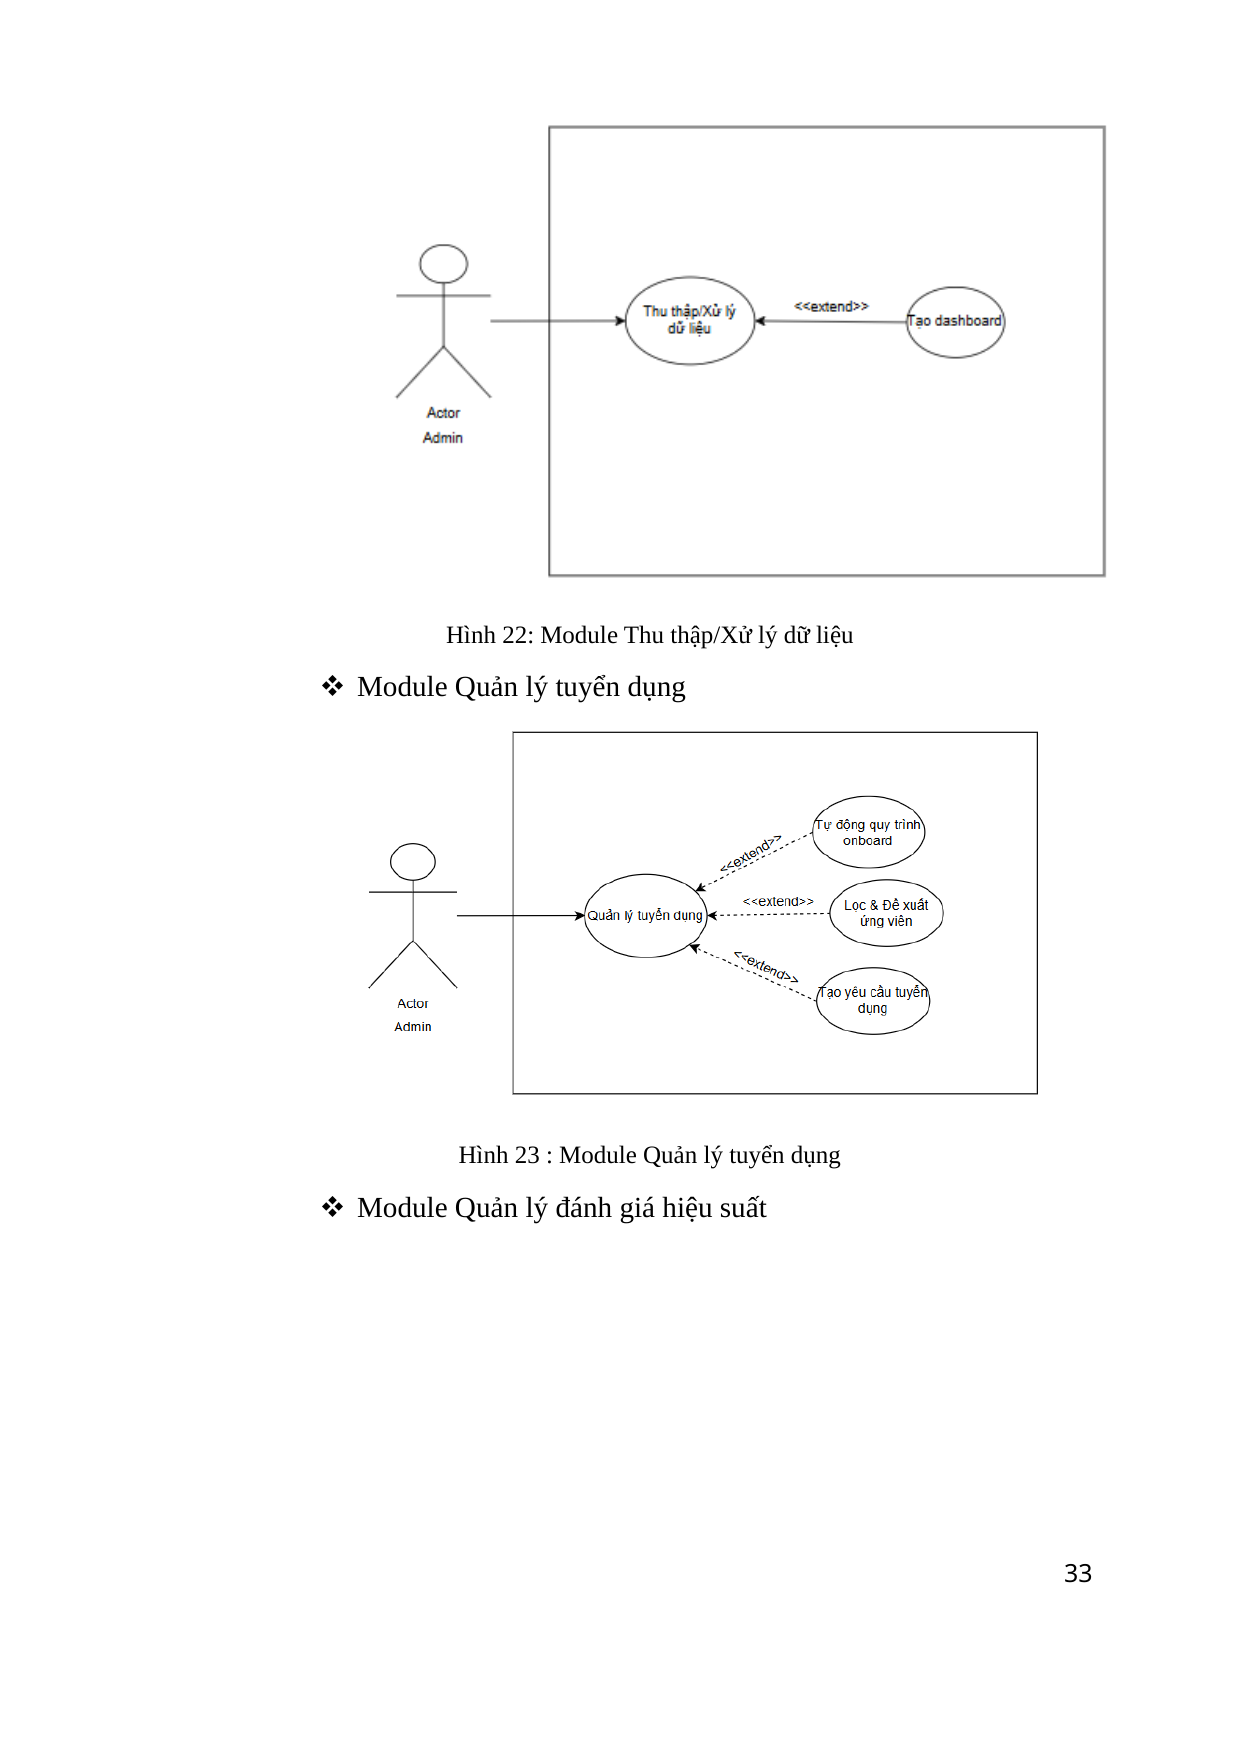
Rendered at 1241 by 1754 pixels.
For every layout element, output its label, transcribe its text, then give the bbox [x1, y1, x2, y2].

list Module Quản lý tuyển dụng [319, 669, 1092, 703]
text Hình 22: Module Thu thập/Xử lý dữ liệu [207, 620, 1092, 648]
text Hình 23 : Module Quản lý tuyển dụng [207, 1140, 1092, 1169]
list Module Quản lý đánh giá hiệu suất [319, 1190, 1092, 1263]
picture [356, 118, 1160, 598]
picture [356, 707, 1057, 1119]
